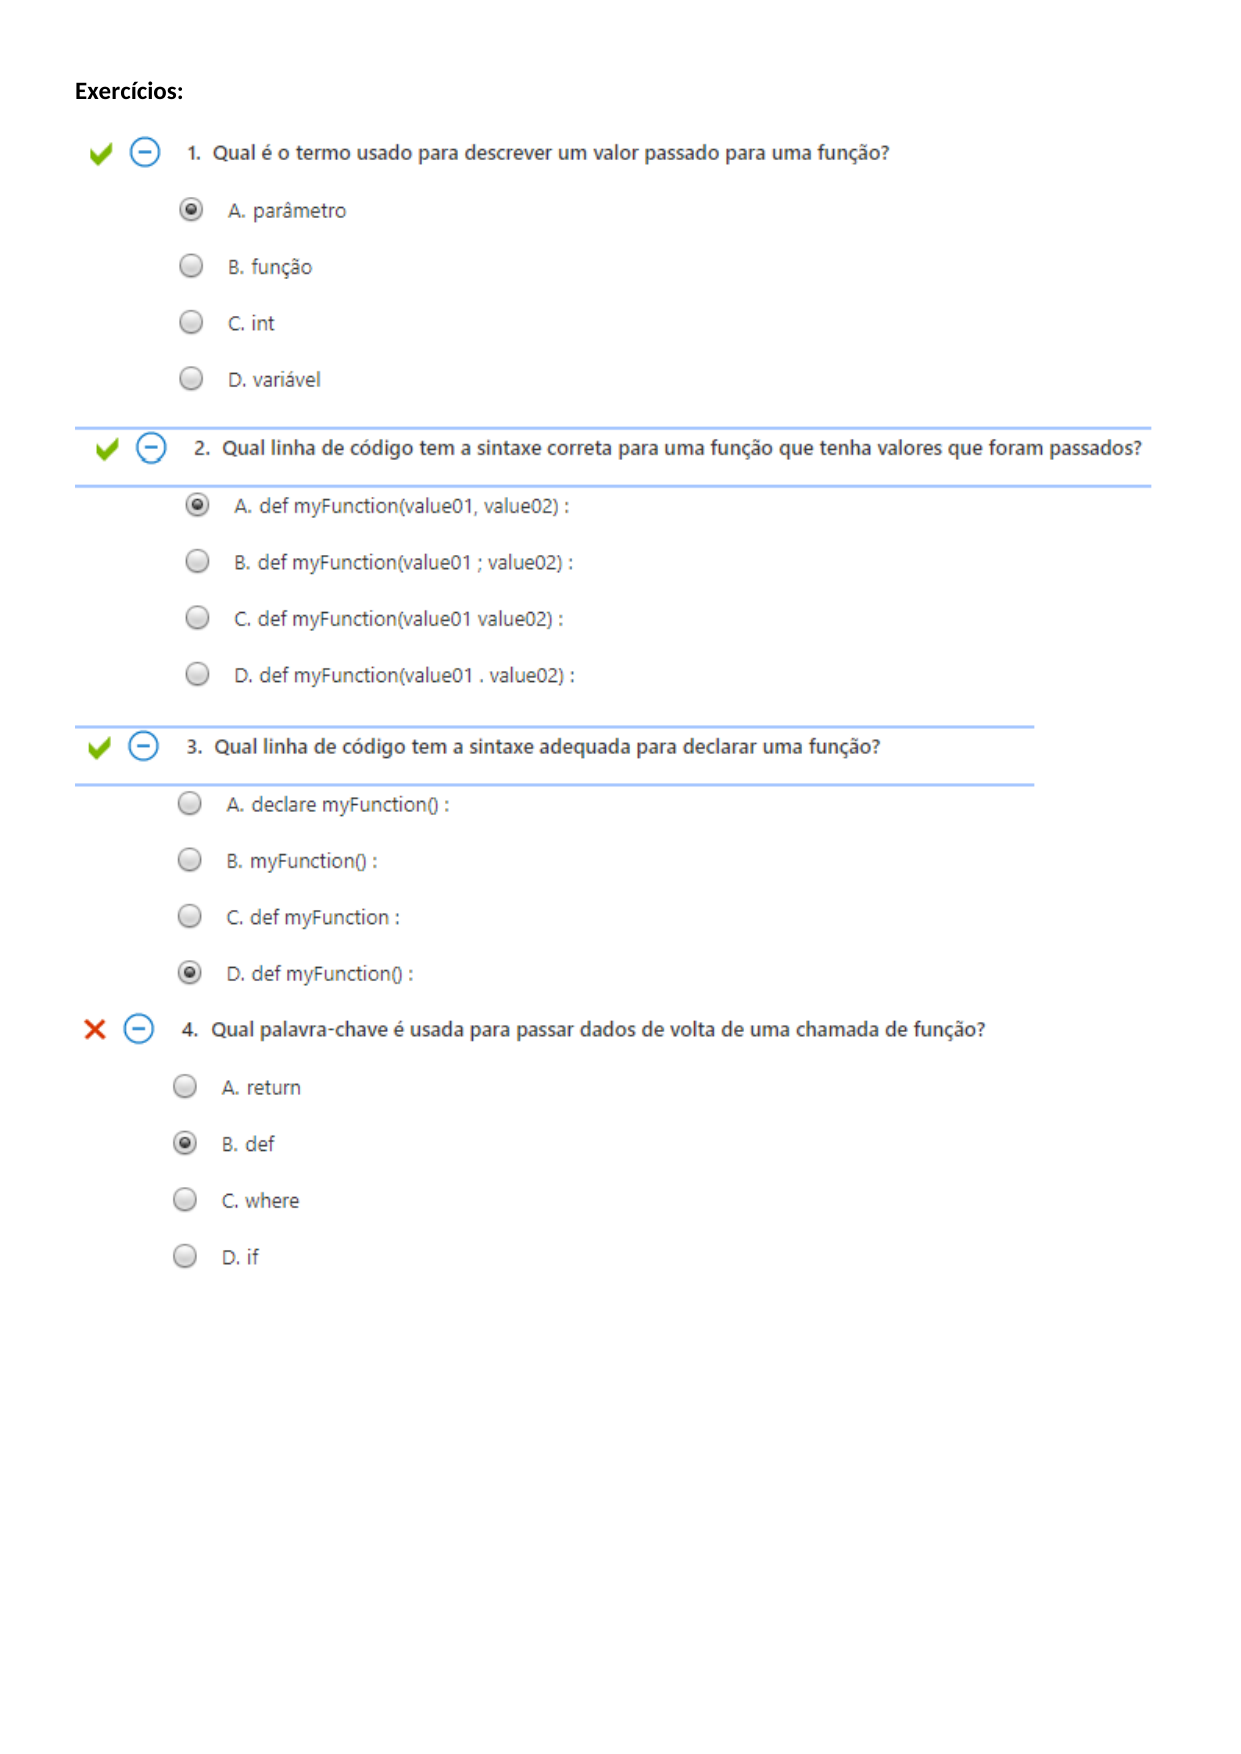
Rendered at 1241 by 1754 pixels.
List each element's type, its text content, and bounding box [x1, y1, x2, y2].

picture [75, 1010, 1016, 1282]
picture [75, 721, 1035, 992]
picture [75, 124, 1030, 398]
picture [75, 416, 1152, 703]
text Exercícios: [75, 75, 1165, 106]
